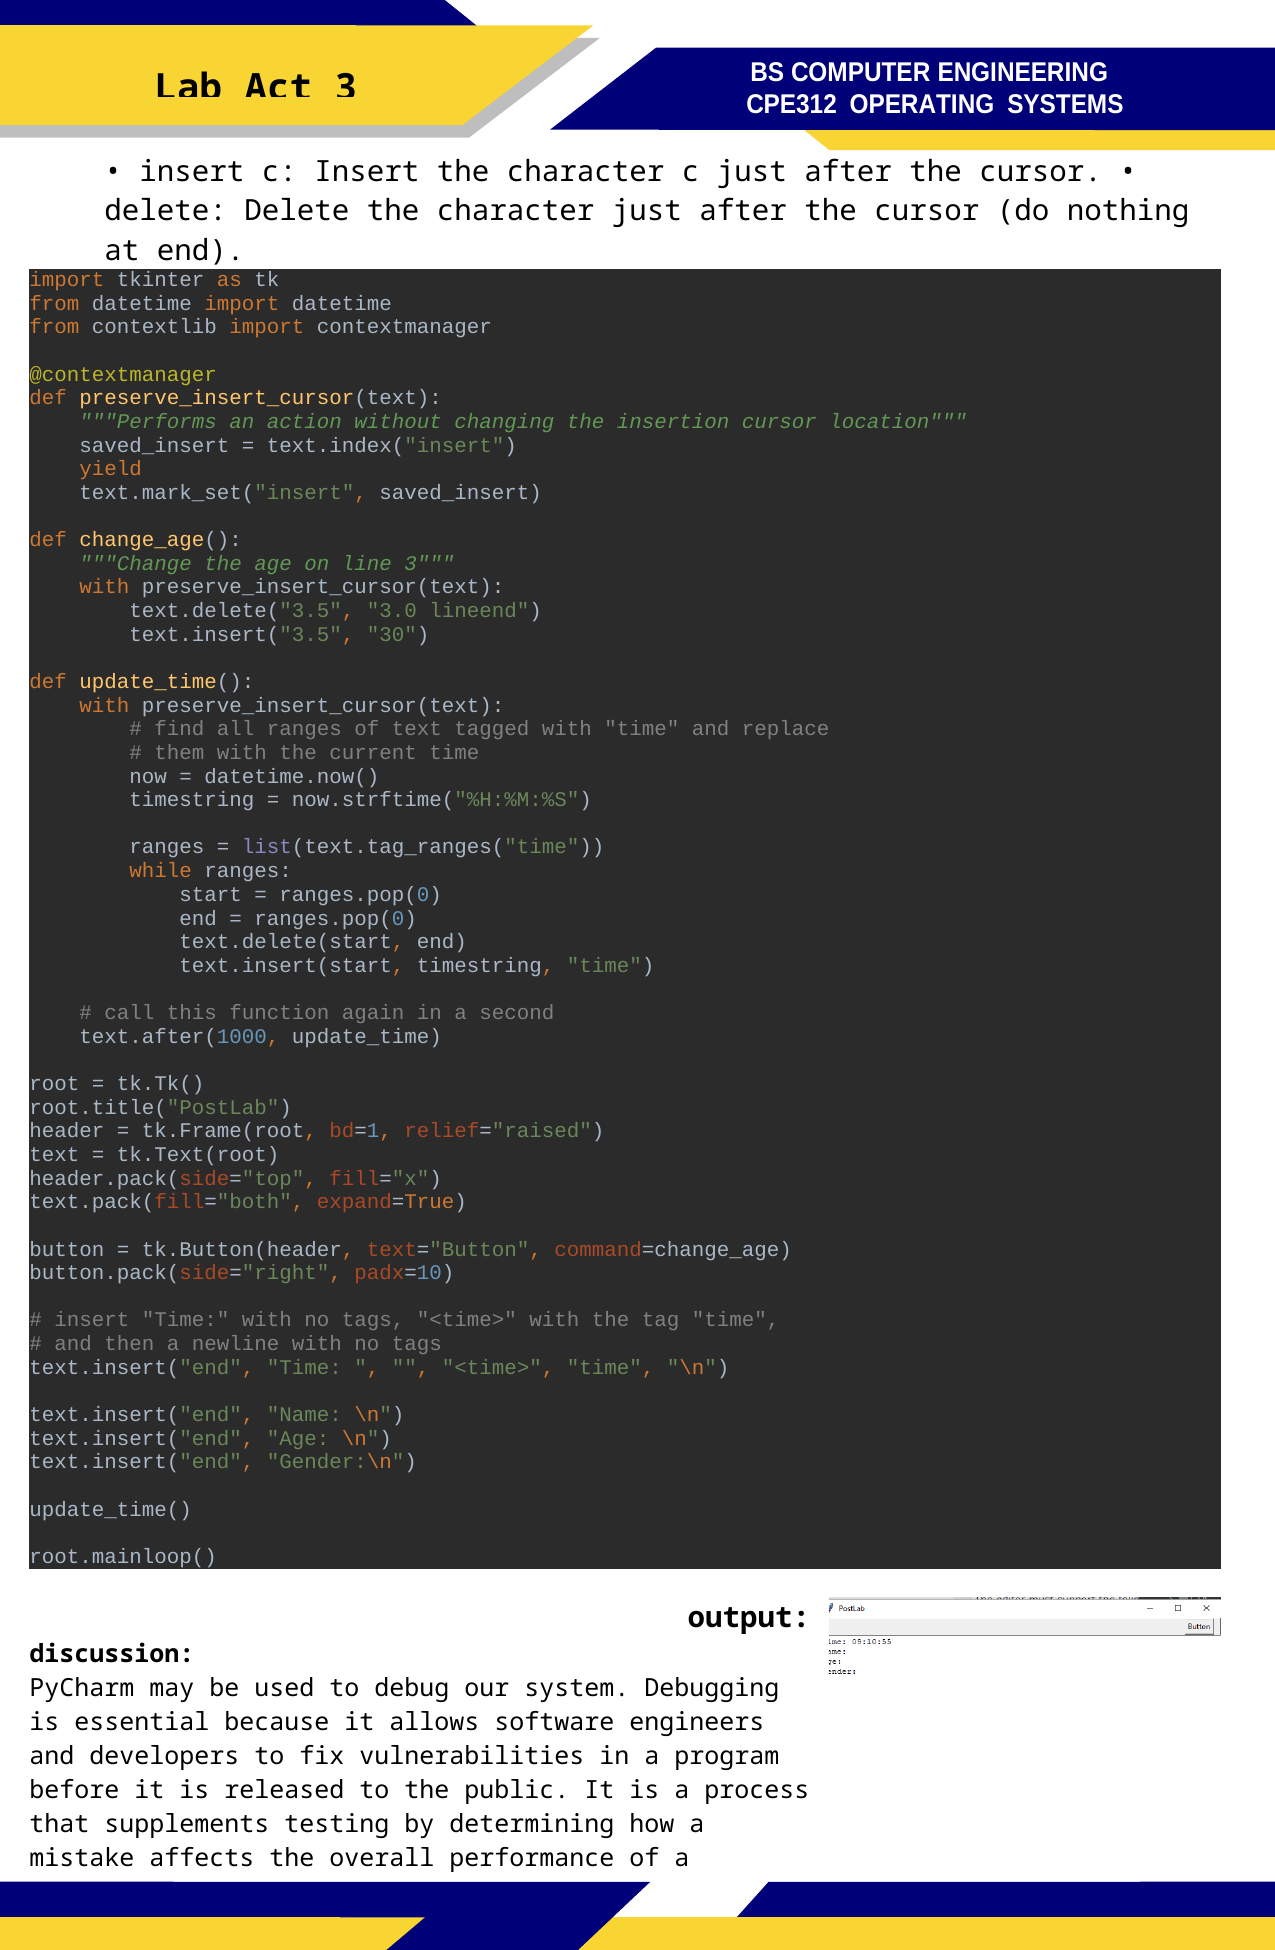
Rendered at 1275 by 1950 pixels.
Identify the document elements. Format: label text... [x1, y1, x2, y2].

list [104, 150, 1221, 269]
text import tkinter as tk from datetime import datetime from contextlib import contextmanager @contextmanager def preserve_insert_cursor(text): """Performs an action without changing the insertion cursor location""" saved_insert = text.index("insert") yield text.mark_set("insert", saved_insert) def change_age(): """Change the age on line 3""" with preserve_insert_cursor(text): text.delete("3.5", "3.0 lineend") text.insert("3.5", "30") def update_time(): with preserve_insert_cursor(text): # find all ranges of text tagged with "time" and replace # them with the current time now = datetime.now() timestring = now.strftime("%H:%M:%S") ranges = list(text.tag_ranges("time")) while ranges: start = ranges.pop(0) end = ranges.pop(0) text.delete(start, end) text.insert(start, timestring, "time") # call this function again in a second text.after(1000, update_time) root = tk.Tk() root.title("PostLab") header = tk.Frame(root, bd=1, relief="raised") text = tk.Text(root) header.pack(side="top", fill="x") text.pack(fill="both", expand=True) button = tk.Button(header, text="Button", command=change_age) button.pack(side="right", padx=10) # insert "Time:" with no tags, "<time>" with the tag "time", # and then a newline with no tags text.insert("end", "Time: ", "", "<time>", "time", "\n") text.insert("end", "Name: \n") text.insert("end", "Age: \n") text.insert("end", "Gender:\n") update_time() root.mainloop() [29, 269, 1221, 1569]
list output: [104, 1596, 1221, 1636]
picture [828, 1597, 1221, 1876]
text discussion: [29, 1636, 828, 1670]
